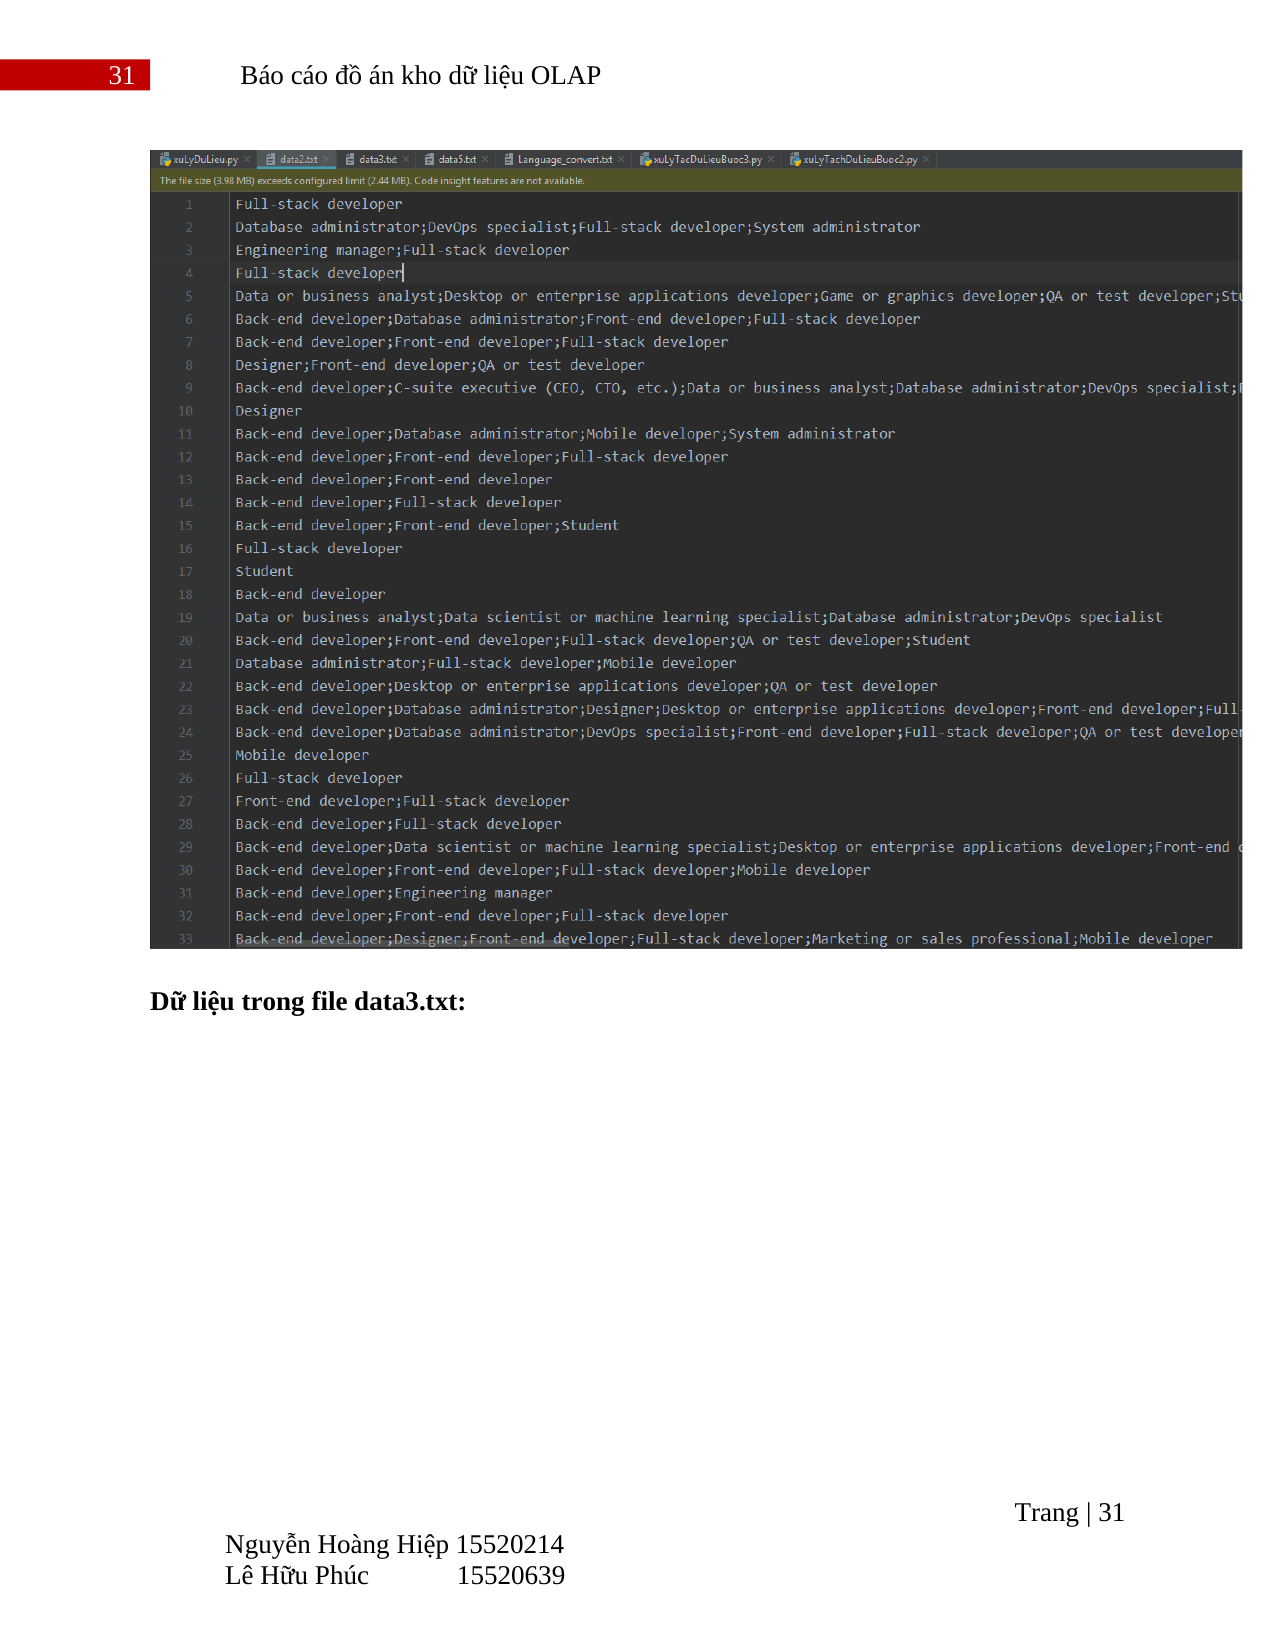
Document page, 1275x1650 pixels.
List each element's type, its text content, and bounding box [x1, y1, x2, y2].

text Dữ liệu trong file data3.txt: [150, 985, 1125, 1016]
picture [150, 150, 1243, 949]
